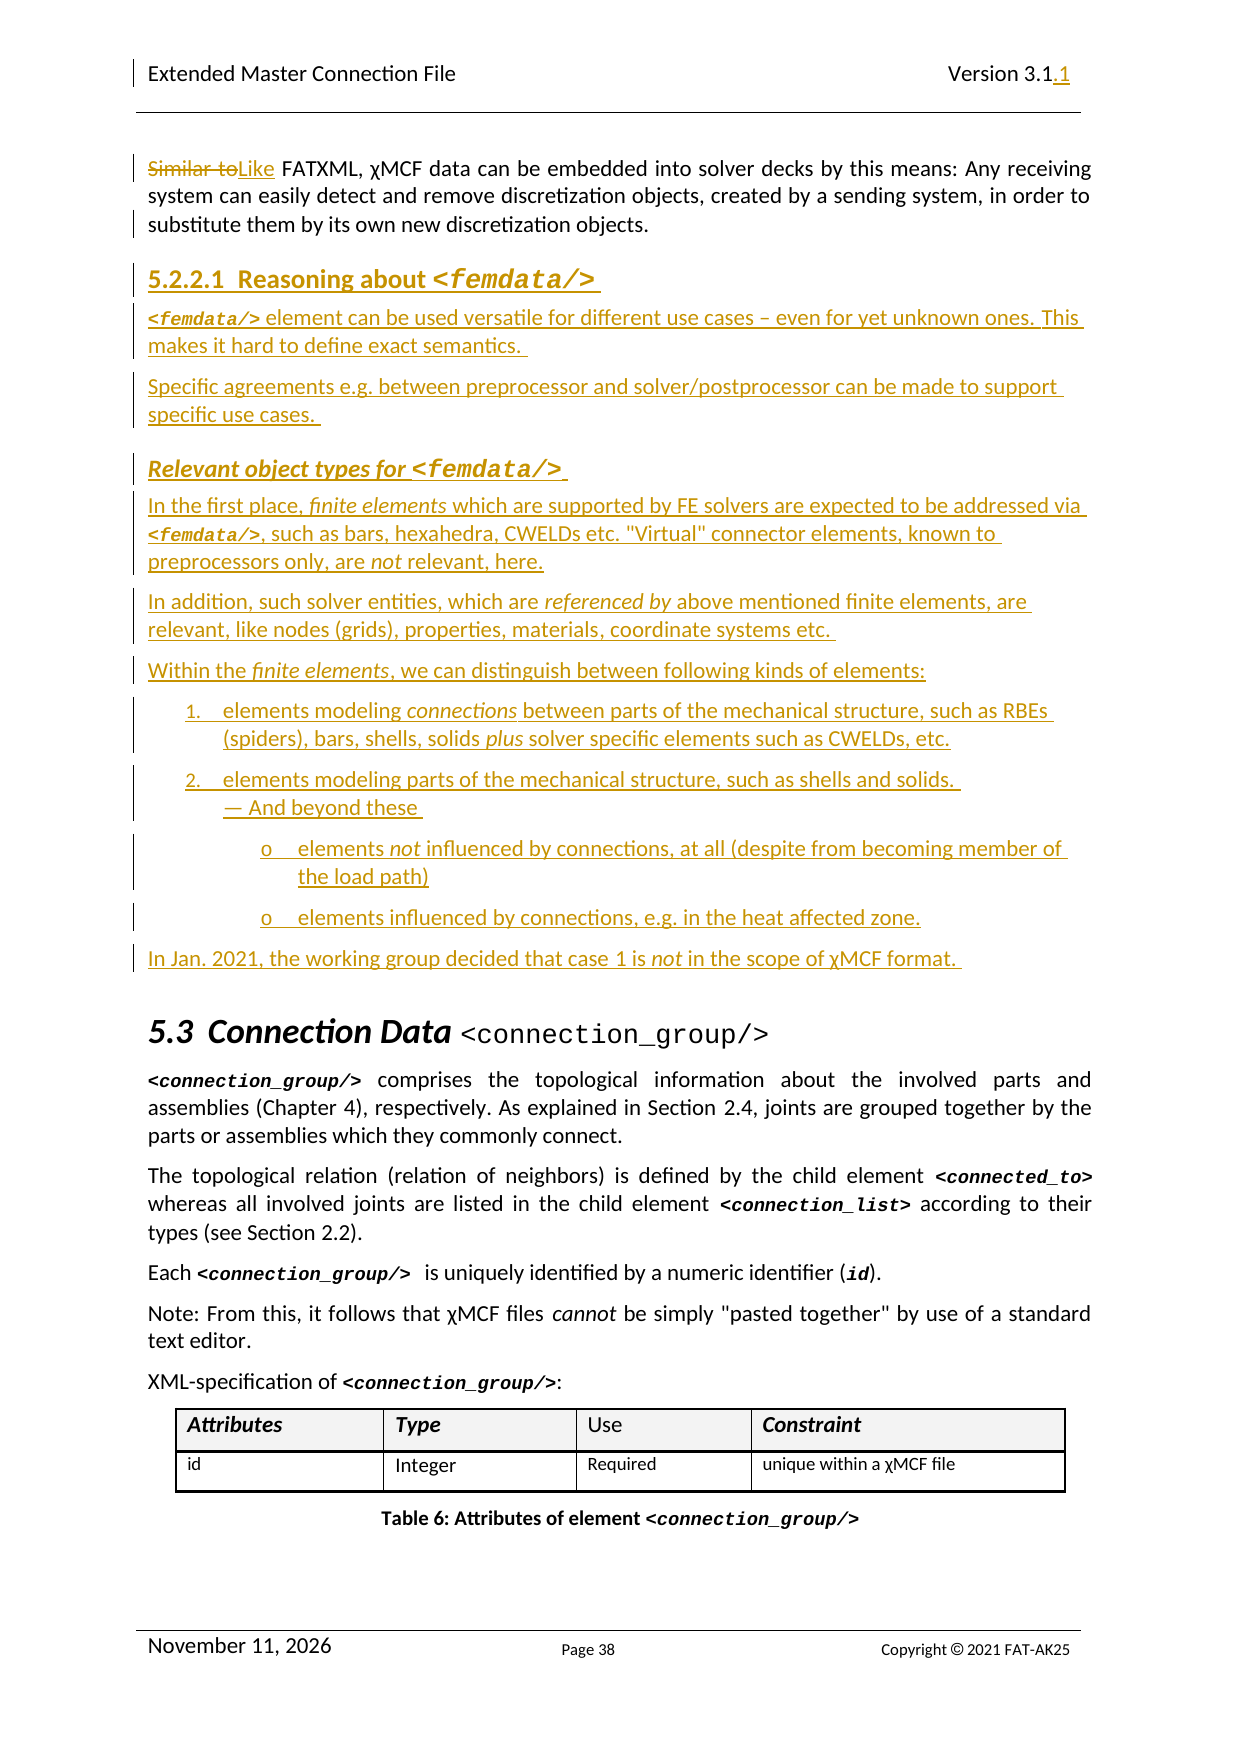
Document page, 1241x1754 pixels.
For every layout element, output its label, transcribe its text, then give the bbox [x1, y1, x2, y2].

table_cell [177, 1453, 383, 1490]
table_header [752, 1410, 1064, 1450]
text XML-specification of <connection_group/>: [148, 1367, 1092, 1395]
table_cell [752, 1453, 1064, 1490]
subtitle Connection Data <connection_group/> [148, 1009, 1092, 1052]
text 1 [148, 944, 1092, 972]
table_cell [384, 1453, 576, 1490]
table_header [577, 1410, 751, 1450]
text Table 6: Attributes of element <connection_group/> [148, 1505, 1092, 1531]
text Note: From this, it follows that χMCF files cannot be simply "pasted together" by use of a standard text editor. [148, 1299, 1092, 1355]
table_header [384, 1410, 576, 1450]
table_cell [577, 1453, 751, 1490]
text FATXML, χMCF data can be embedded into solver decks by this means: Any receiving system can easily detect and remove discretization objects, created by a sending system, in order to substitute them by its own new discretization objects. [148, 154, 1092, 238]
text Each <connection_group/> is uniquely identified by a numeric identifier (id). [148, 1258, 1092, 1286]
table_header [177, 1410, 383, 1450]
text The topological relation (relation of neighbors) is defined by the child element <connected_to> whereas all involved joints are listed in the child element <connection_list> according to their types (see Section 2.2). [148, 1162, 1092, 1246]
text <connection_group/> comprises the topological information about the involved parts and assemblies (Chapter 4), respectively. As explained in Section 2.4, joints are grouped together by the parts or assemblies which they commonly connect. [148, 1065, 1092, 1149]
